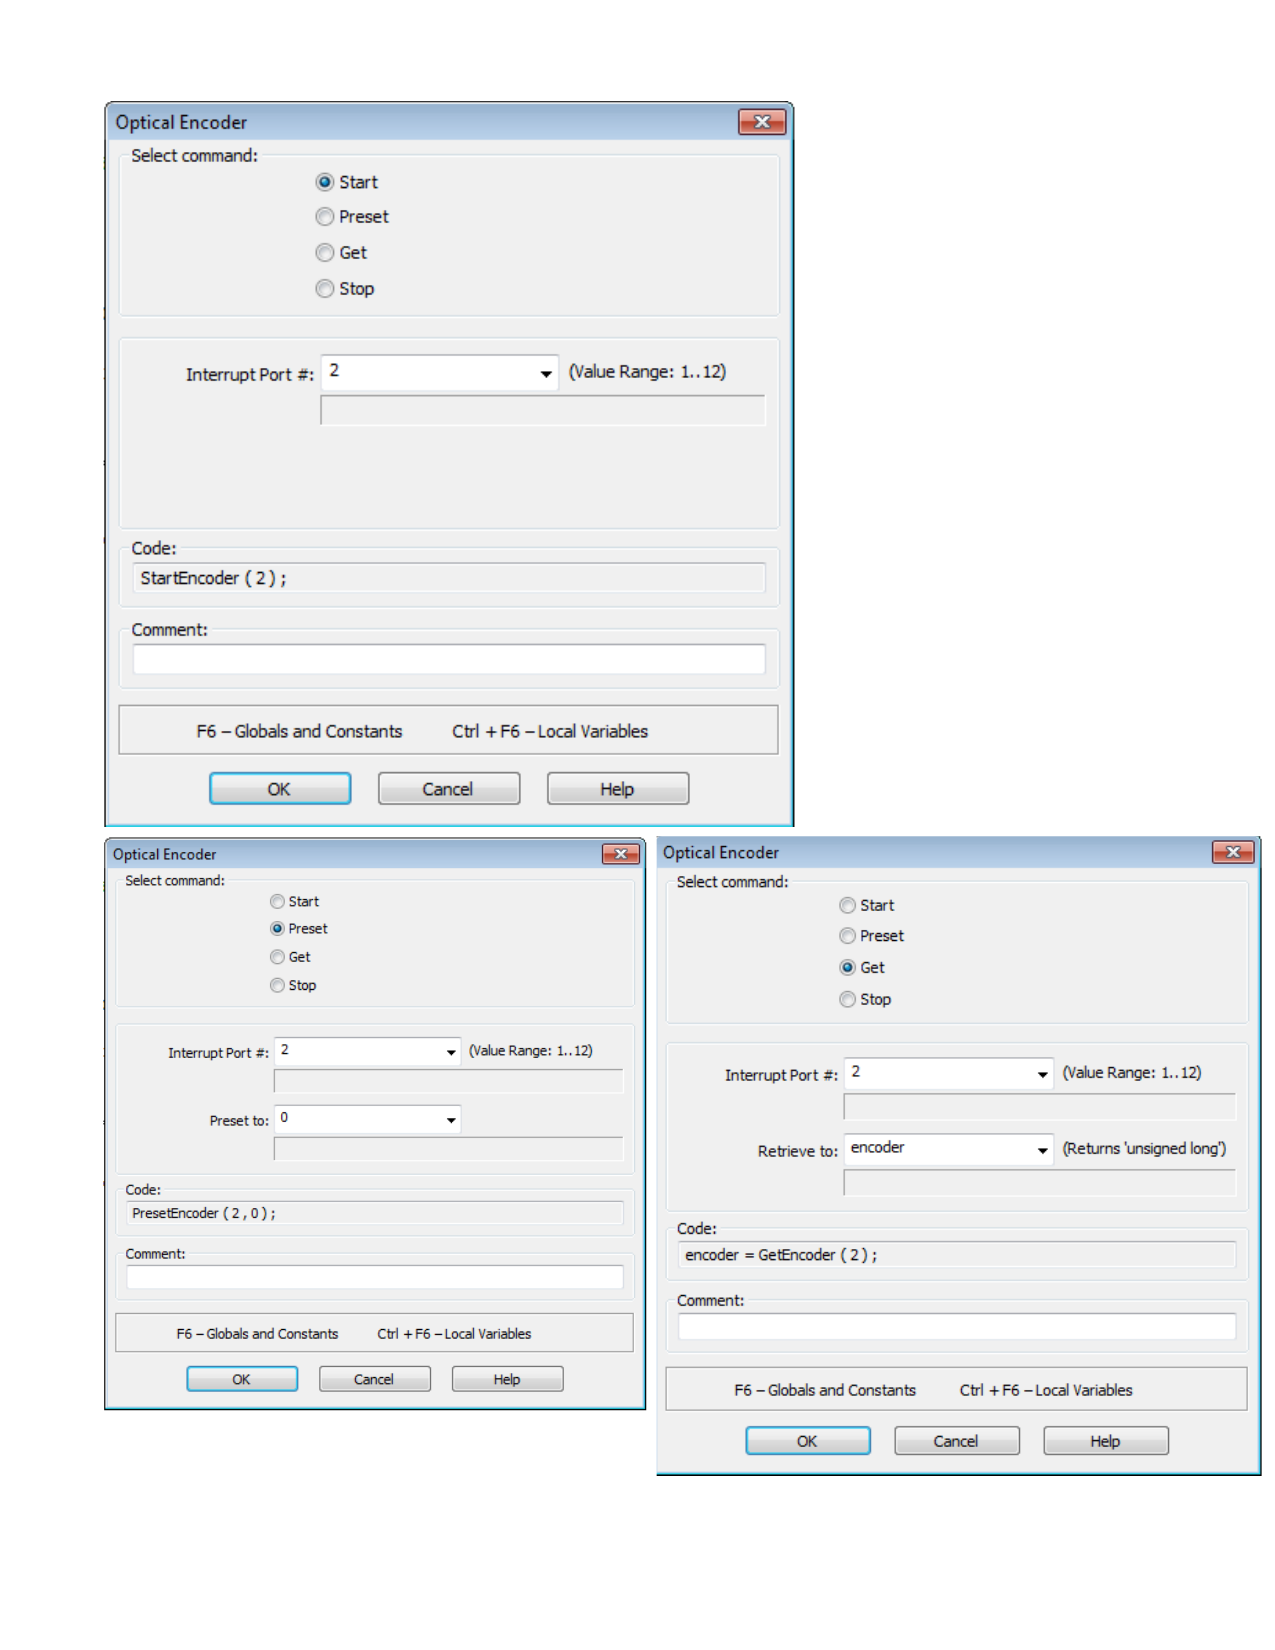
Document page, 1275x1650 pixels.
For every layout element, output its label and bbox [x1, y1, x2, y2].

picture [103, 101, 801, 827]
picture [103, 836, 650, 1414]
picture [656, 836, 1266, 1476]
